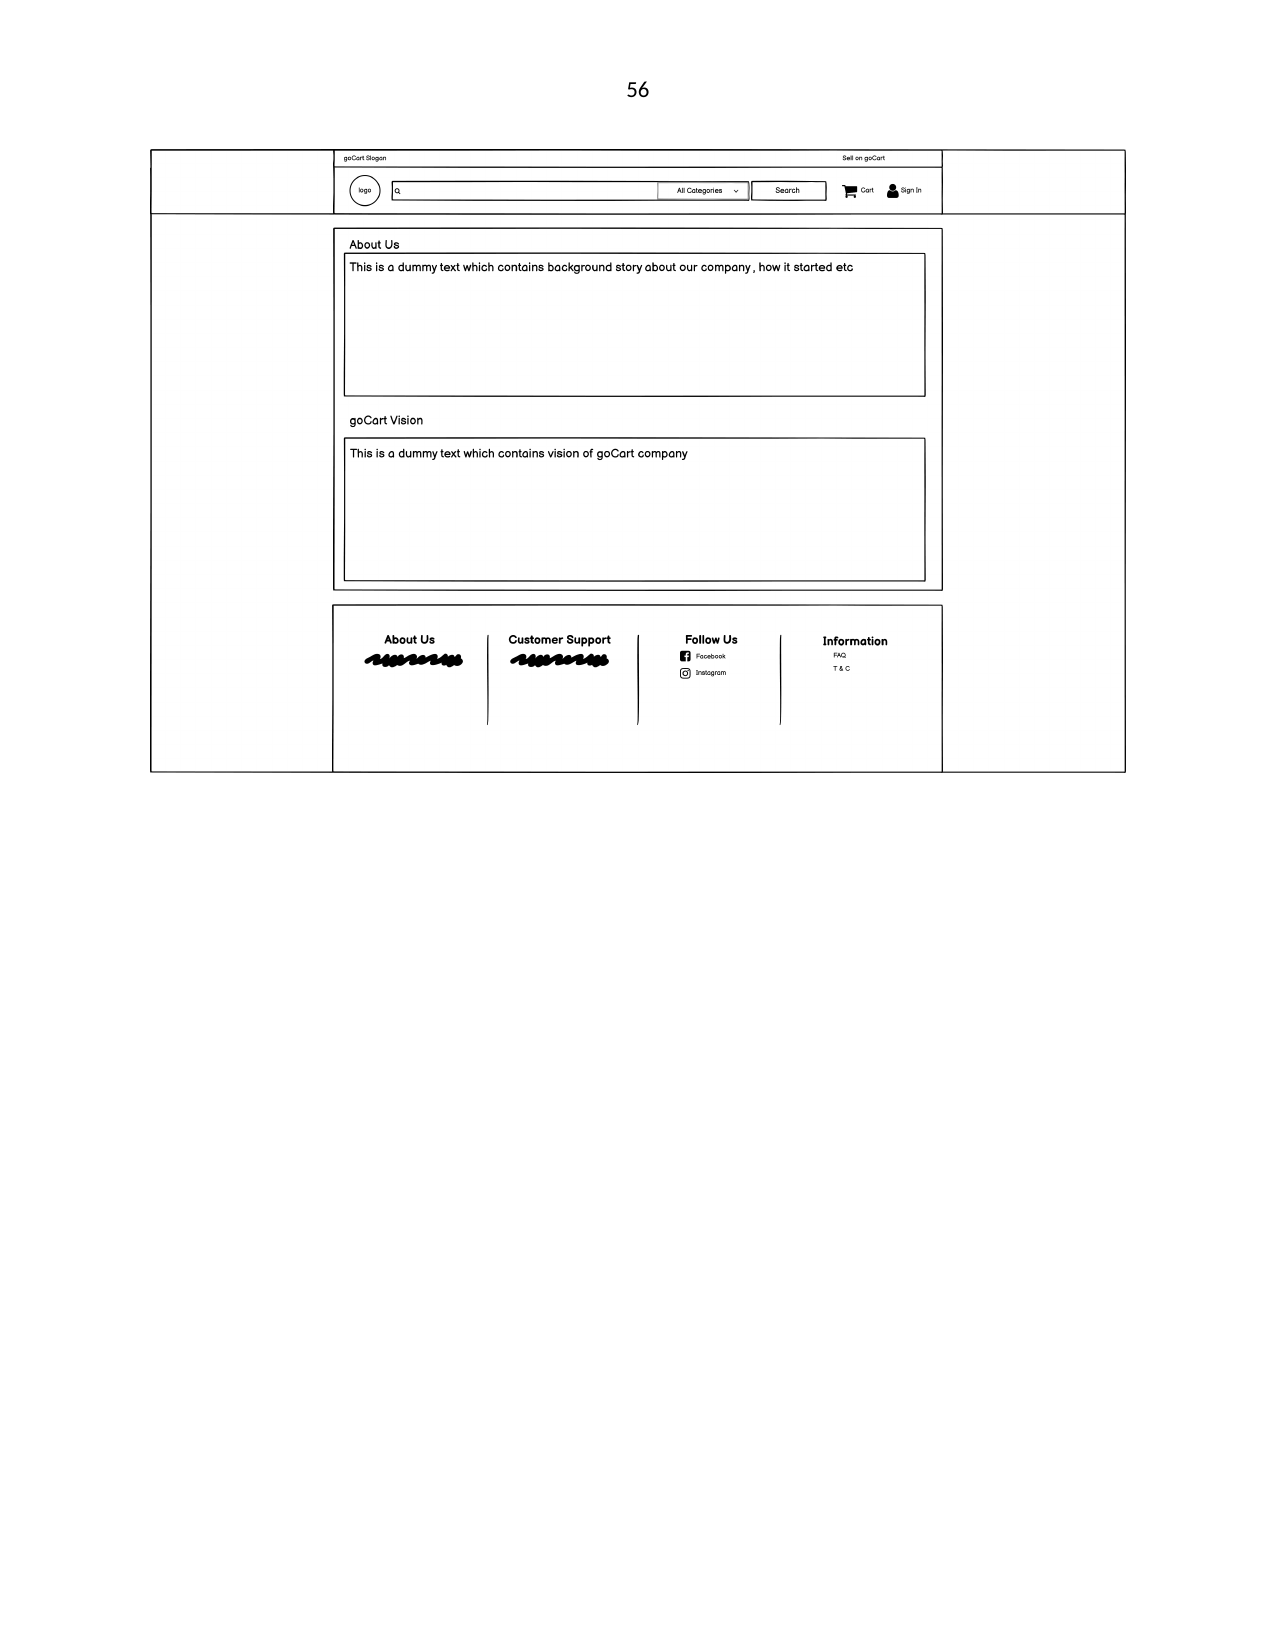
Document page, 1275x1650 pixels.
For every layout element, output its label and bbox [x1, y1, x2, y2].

picture [150, 149, 1126, 773]
